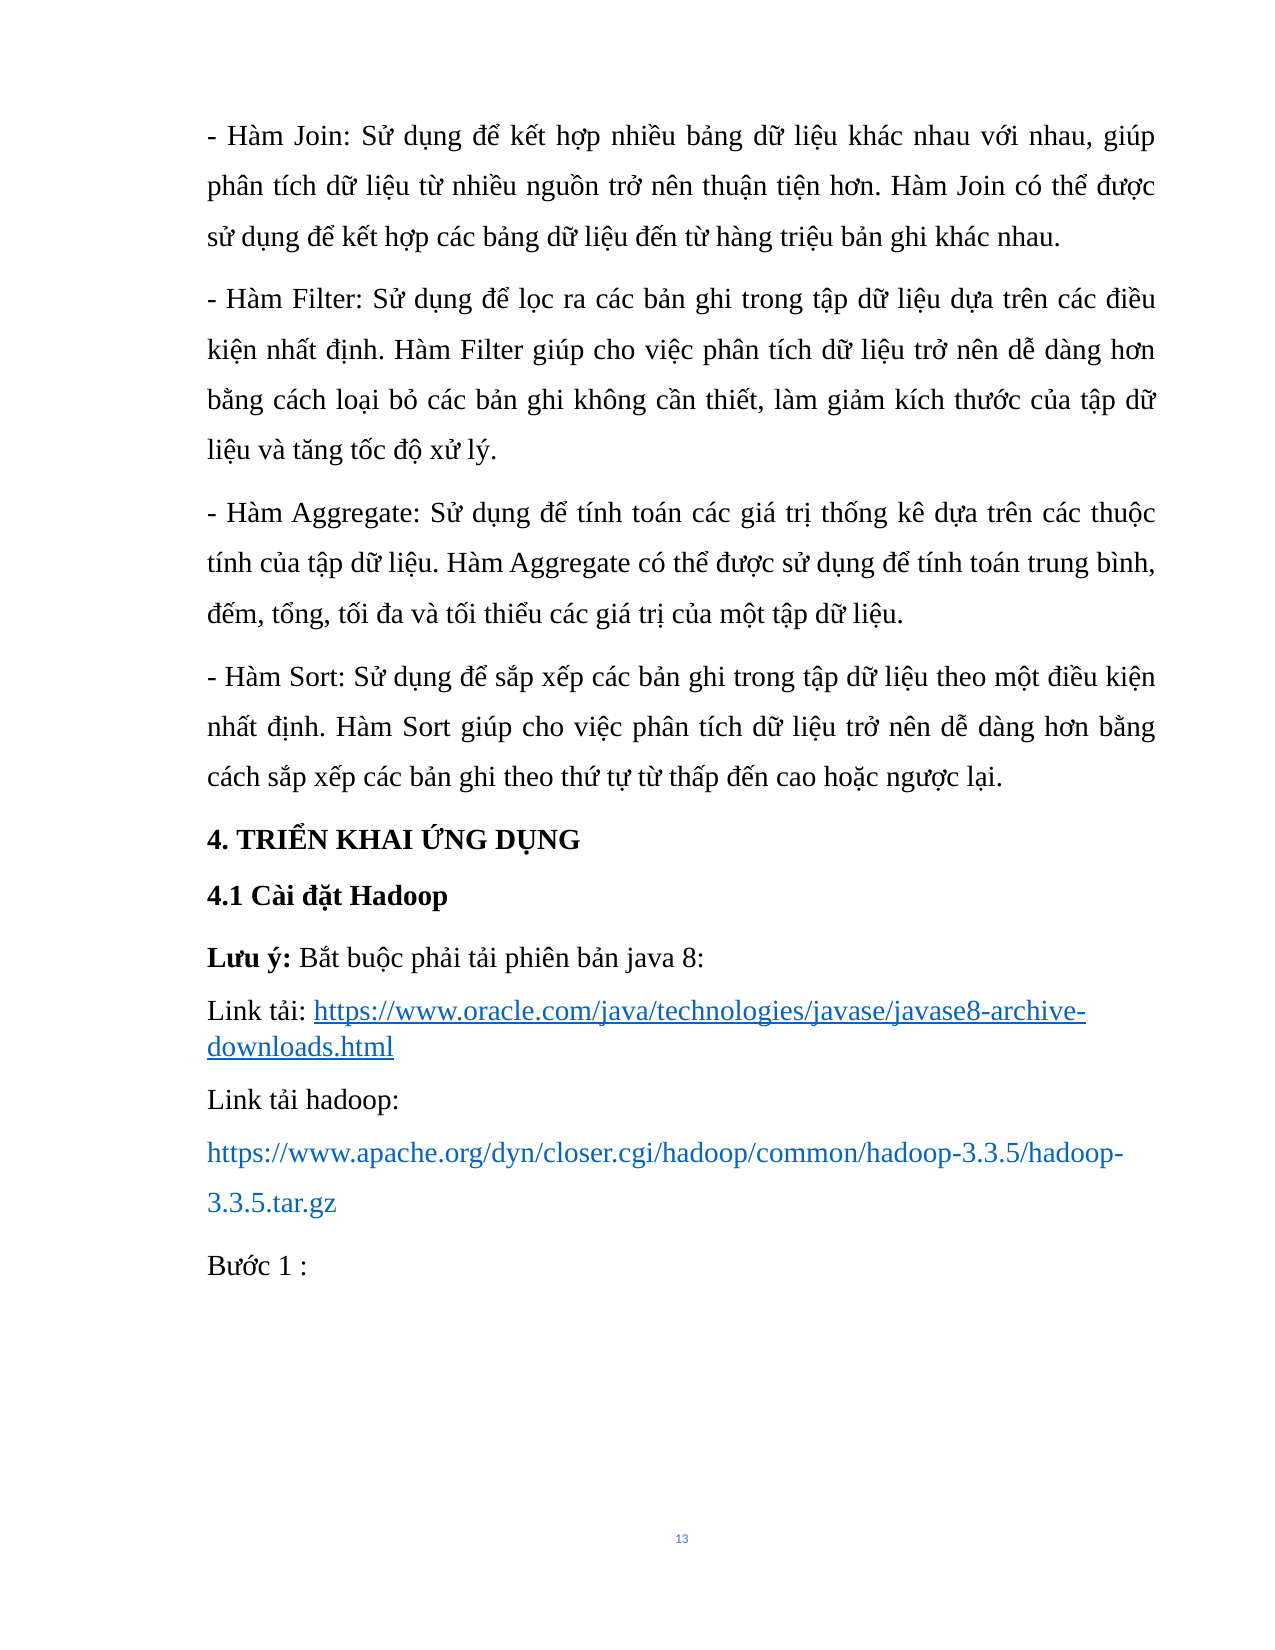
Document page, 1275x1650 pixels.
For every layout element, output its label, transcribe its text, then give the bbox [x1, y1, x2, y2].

text Link tải hadoop: [207, 1082, 1157, 1116]
subtitle 4.1 Cài đặt Hadoop [207, 878, 1157, 911]
text - Hàm Aggregate: Sử dụng để tính toán các giá trị thống kê dựa trên các thuộc tính của tập dữ liệu. Hàm Aggregate có thể được sử dụng để tính toán trung bình, đếm, tổng, tối đa và tối thiểu các giá trị của một tập dữ liệu. [207, 495, 1157, 629]
text https://www.apache.org/dyn/closer.cgi/hadoop/common/hadoop-3.3.5/hadoop-3.3.5.tar.gz [207, 1135, 1157, 1219]
text Bước 1 : [207, 1248, 1157, 1282]
text - Hàm Sort: Sử dụng để sắp xếp các bản ghi trong tập dữ liệu theo một điều kiện nhất định. Hàm Sort giúp cho việc phân tích dữ liệu trở nên dễ dàng hơn bằng cách sắp xếp các bản ghi theo thứ tự từ thấp đến cao hoặc ngược lại. [207, 659, 1157, 793]
text Lưu ý: Bắt buộc phải tải phiên bản java 8: [207, 940, 1157, 974]
text - Hàm Filter: Sử dụng để lọc ra các bản ghi trong tập dữ liệu dựa trên các điều kiện nhất định. Hàm Filter giúp cho việc phân tích dữ liệu trở nên dễ dàng hơn bằng cách loại bỏ các bản ghi không cần thiết, làm giảm kích thước của tập dữ liệu và tăng tốc độ xử lý. [207, 282, 1157, 466]
subtitle 4. TRIỂN KHAI ỨNG DỤNG [207, 822, 1157, 856]
text Link tải: https://www.oracle.com/java/technologies/javase/javase8-archive-downloads.html [207, 993, 1157, 1063]
text - Hàm Join: Sử dụng để kết hợp nhiều bảng dữ liệu khác nhau với nhau, giúp phân tích dữ liệu từ nhiều nguồn trở nên thuận tiện hơn. Hàm Join có thể được sử dụng để kết hợp các bảng dữ liệu đến từ hàng triệu bản ghi khác nhau. [207, 118, 1157, 252]
